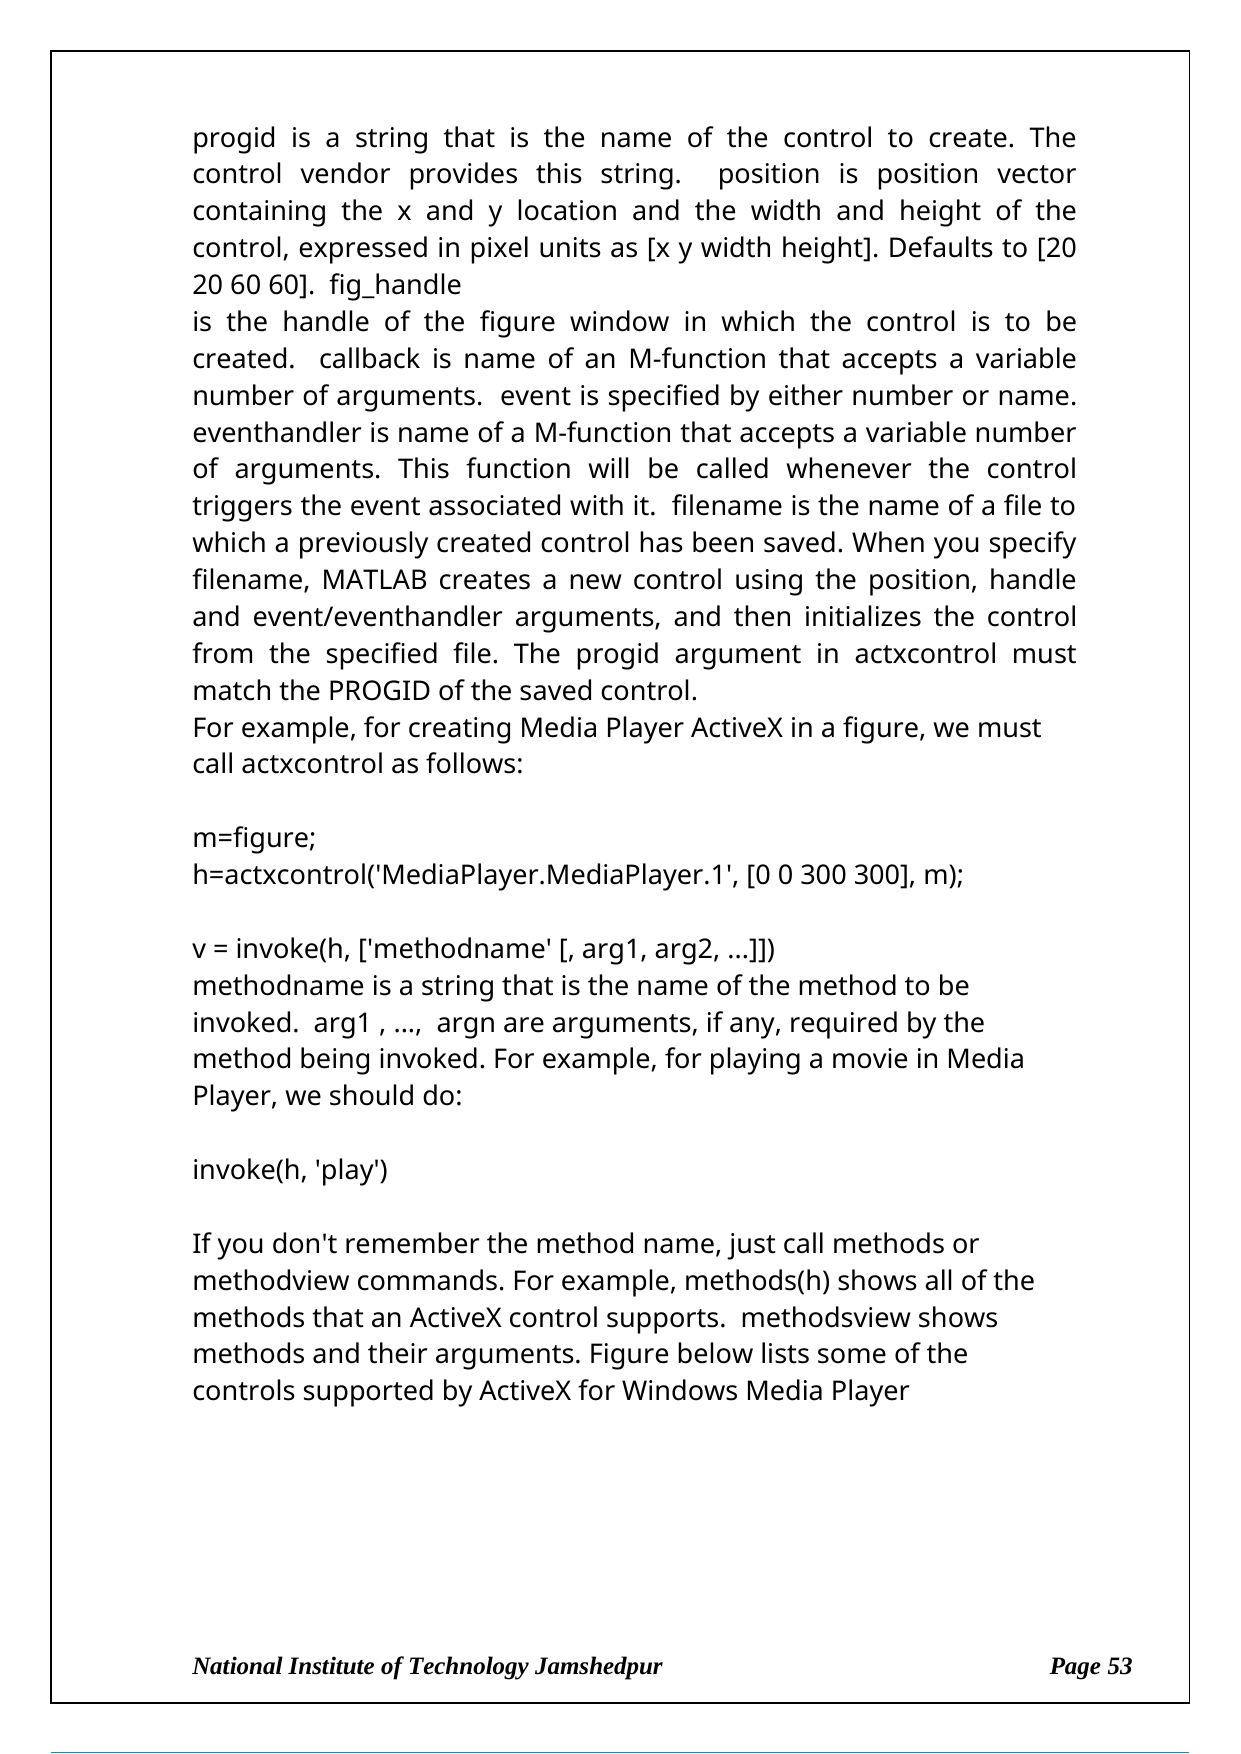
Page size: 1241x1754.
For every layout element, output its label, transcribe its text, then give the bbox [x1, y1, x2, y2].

text v = invoke(h, ['methodname' [, arg1, arg2, ...]]) [192, 929, 1078, 966]
text m=figure; [192, 819, 1078, 856]
text h=actxcontrol('MediaPlayer.MediaPlayer.1', [0 0 300 300], m); [192, 856, 1078, 892]
text methodname is a string that is the name of the method to be invoked. arg1 , ..., argn are arguments, if any, required by the method being invoked. For example, for playing a movie in Media Player, we should do: [192, 966, 1078, 1114]
text progid is a string that is the name of the control to create. The control vendor provides this string. position is position vector containing the x and y location and the width and height of the control, expressed in pixel units as [x y width height]. Defaults to [20 20 60 60]. fig_handle [192, 118, 1078, 302]
text invoke(h, 'play') [192, 1151, 1078, 1187]
text If you don't remember the method name, just call methods or methodview commands. For example, methods(h) shows all of the methods that an ActiveX control supports. methodsview shows methods and their arguments. Figure below lists some of the controls supported by ActiveX for Windows Media Player [192, 1224, 1078, 1409]
text is the handle of the figure window in which the control is to be created. callback is name of an M-function that accepts a variable number of arguments. event is specified by either number or name. eventhandler is name of a M-function that accepts a variable number of arguments. This function will be called whenever the control triggers the event associated with it. filename is the name of a file to which a previously created control has been saved. When you specify filename, MATLAB creates a new control using the position, handle and event/eventhandler arguments, and then initializes the control from the specified file. The progid argument in actxcontrol must match the PROGID of the saved control. [192, 302, 1078, 708]
text For example, for creating Media Player ActiveX in a figure, we must call actxcontrol as follows: [192, 708, 1078, 782]
